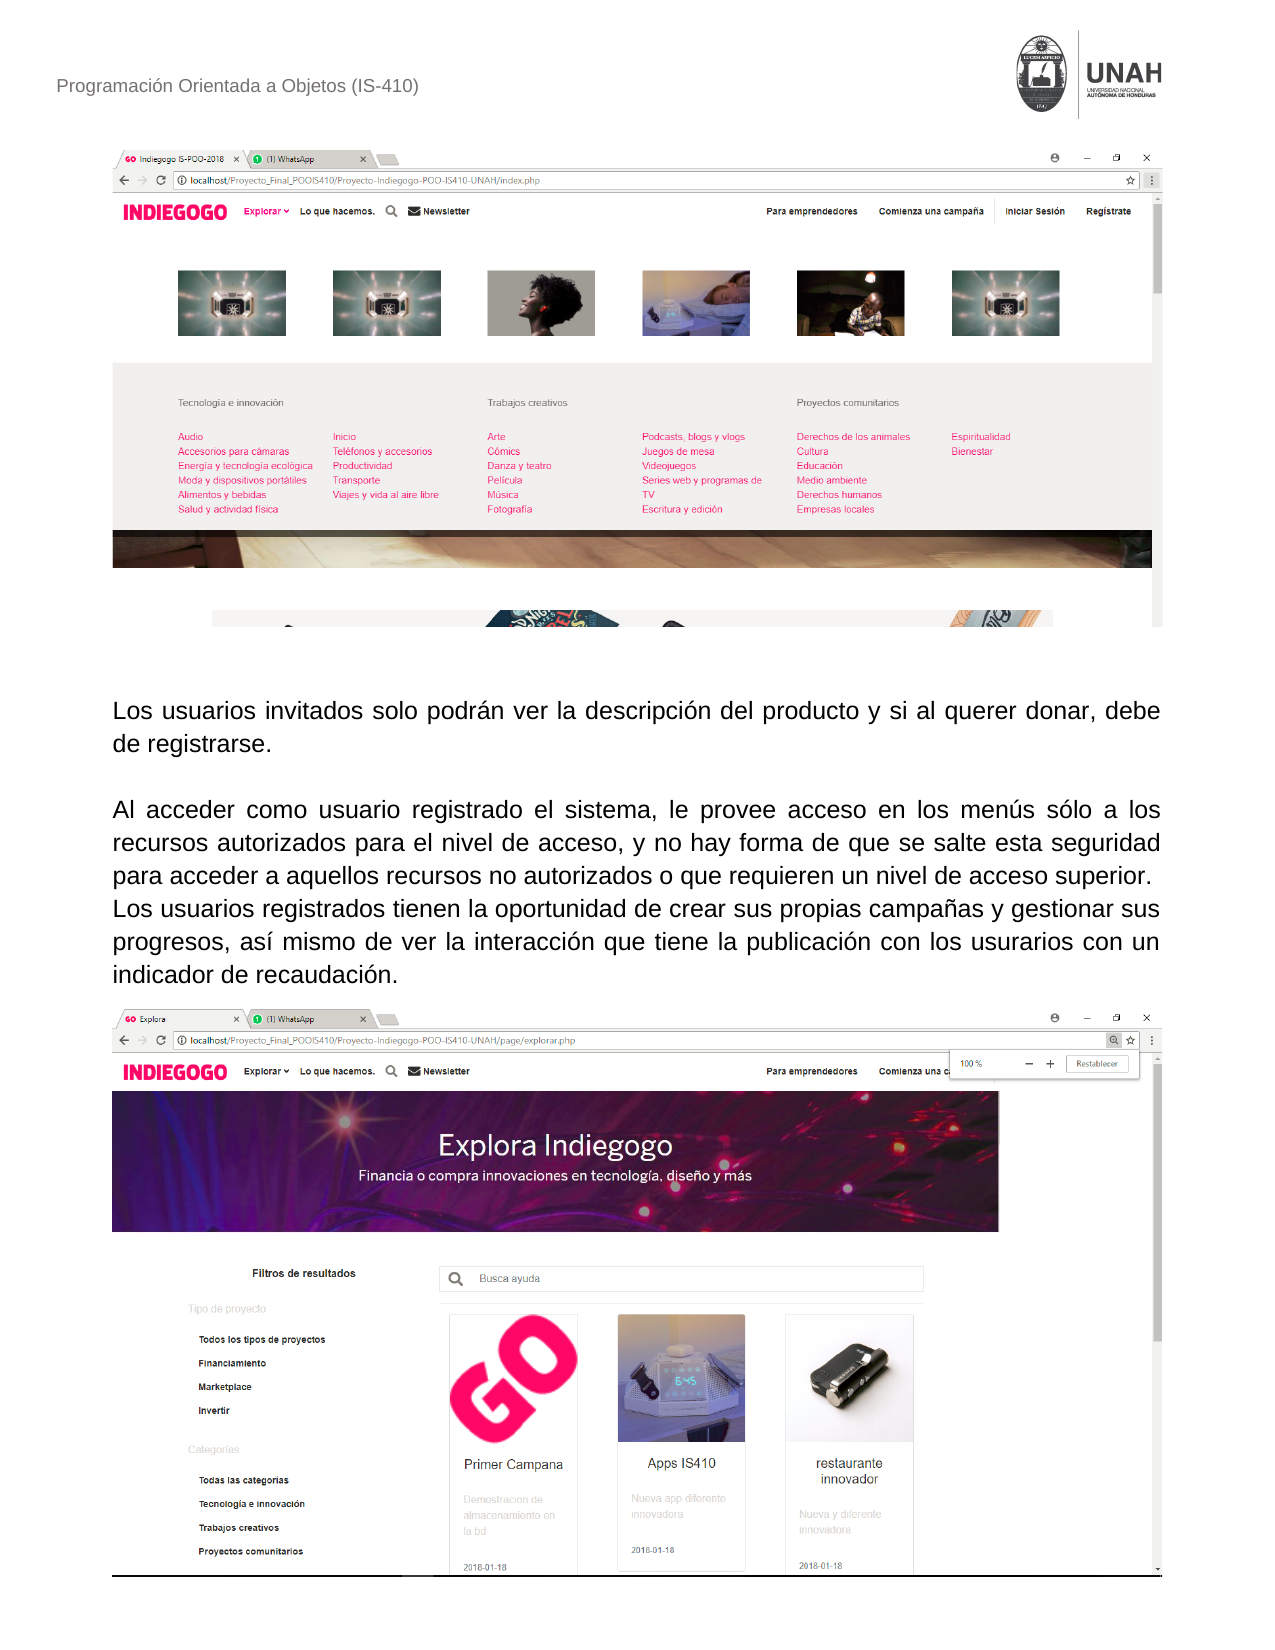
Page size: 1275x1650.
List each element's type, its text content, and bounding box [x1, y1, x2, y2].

picture [112, 1009, 1163, 1577]
picture [1016, 26, 1162, 119]
text Al acceder como usuario registrado el sistema, le provee acceso en los menús sólo a los recursos autorizados para el nivel de acceso, y no hay forma de que se salte esta seguridad para acceder a aquellos recursos no autorizados o que requieren un nivel de acceso superior. [112, 795, 1162, 890]
text Los usuarios registrados tienen la oportunidad de crear sus propias campañas y gestionar sus progresos, así mismo de ver la interacción que tiene la publicación con los usurarios con un indicador de recaudación. [112, 894, 1162, 989]
picture [112, 150, 1163, 627]
text Los usuarios invitados solo podrán ver la descripción del producto y si al querer donar, debe de registrarse. [112, 696, 1162, 758]
